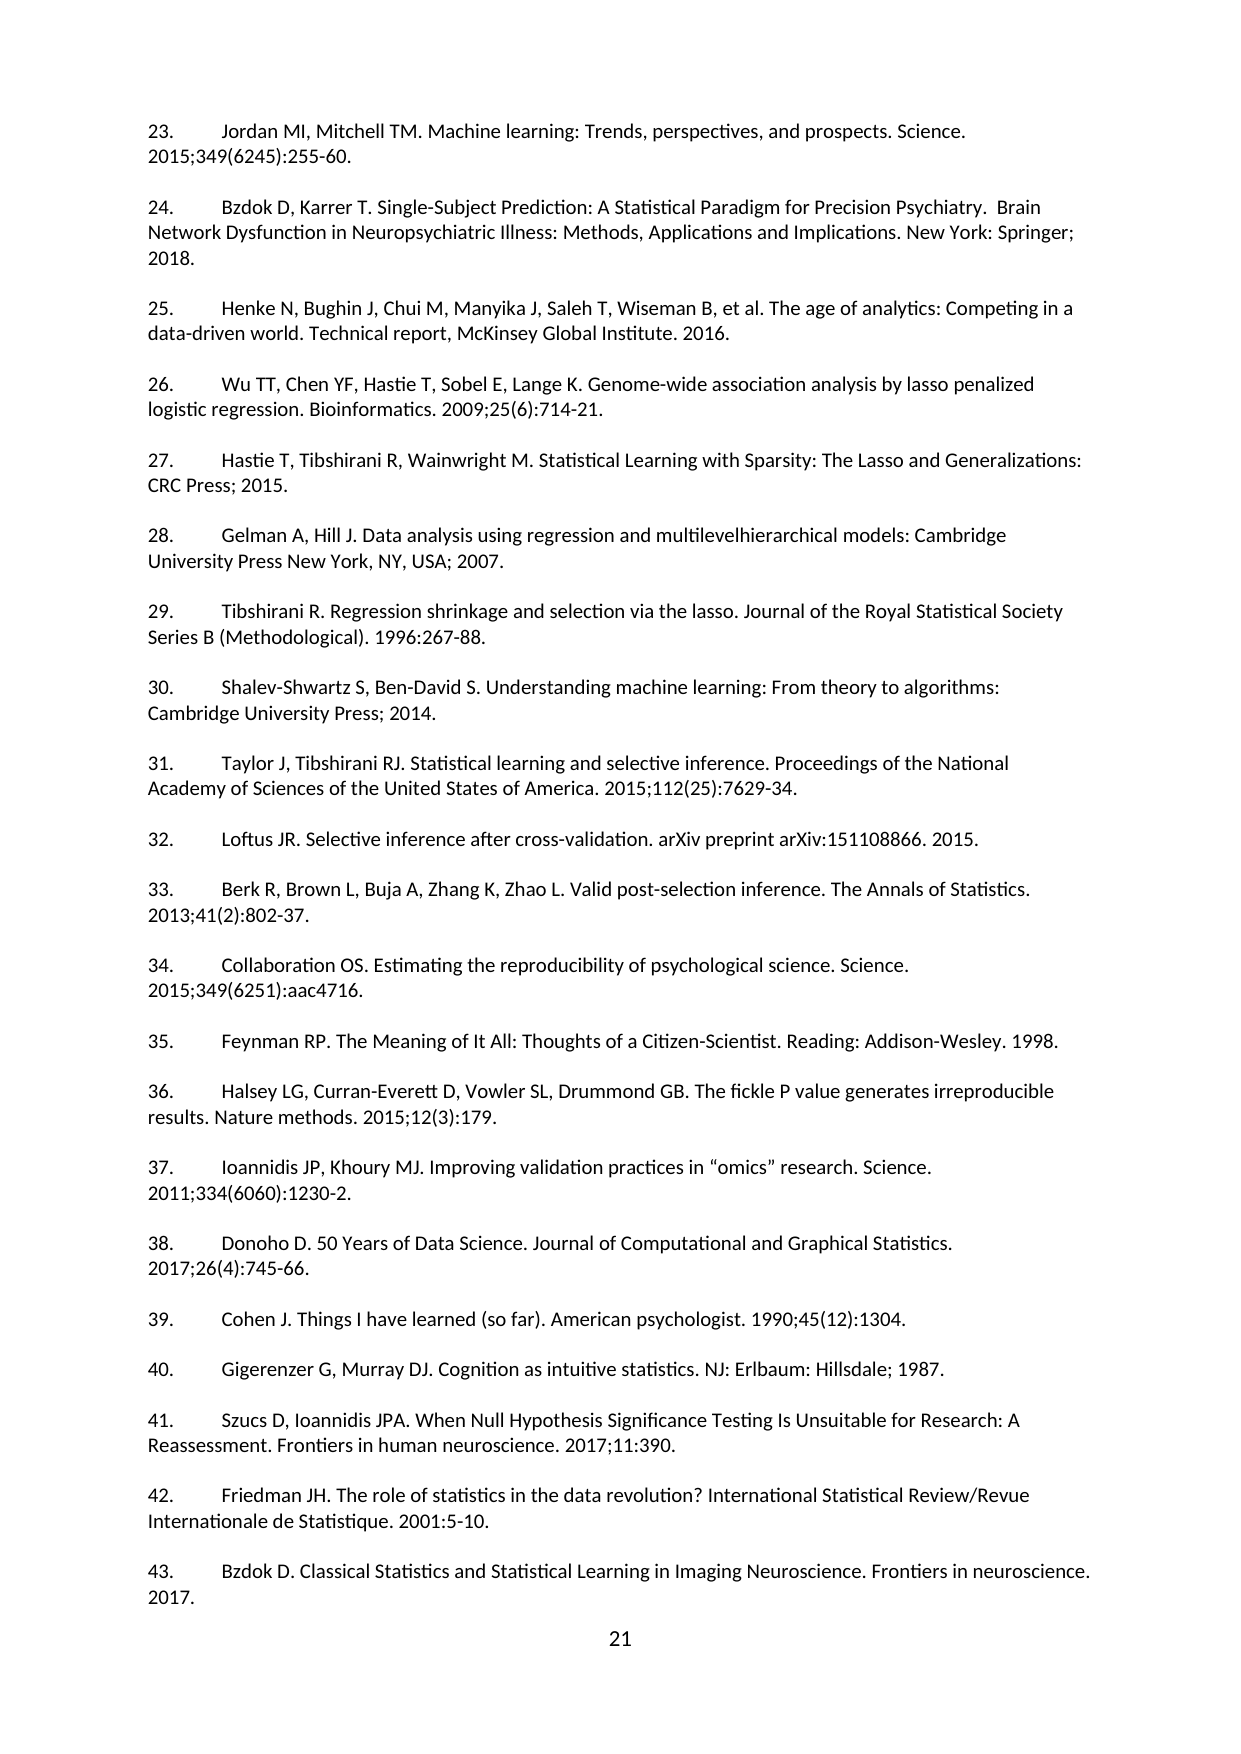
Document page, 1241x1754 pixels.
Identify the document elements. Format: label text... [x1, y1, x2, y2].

text 23. Jordan MI, Mitchell TM. Machine learning: Trends, perspectives, and prospects. Science. 2015;349(6245):255-60. [148, 118, 1092, 169]
text 39. Cohen J. Things I have learned (so far). American psychologist. 1990;45(12):1304. [148, 1306, 1092, 1331]
text 29. Tibshirani R. Regression shrinkage and selection via the lasso. Journal of the Royal Statistical Society Series B (Methodological). 1996:267-88. [148, 598, 1092, 649]
text 41. Szucs D, Ioannidis JPA. When Null Hypothesis Significance Testing Is Unsuitable for Research: A Reassessment. Frontiers in human neuroscience. 2017;11:390. [148, 1407, 1092, 1458]
text 35. Feynman RP. The Meaning of It All: Thoughts of a Citizen-Scientist. Reading: Addison-Wesley. 1998. [148, 1028, 1092, 1053]
text 26. Wu TT, Chen YF, Hastie T, Sobel E, Lange K. Genome-wide association analysis by lasso penalized logistic regression. Bioinformatics. 2009;25(6):714-21. [148, 371, 1092, 422]
text 28. Gelman A, Hill J. Data analysis using regression and multilevelhierarchical models: Cambridge University Press New York, NY, USA; 2007. [148, 523, 1092, 573]
text 32. Loftus JR. Selective inference after cross-validation. arXiv preprint arXiv:151108866. 2015. [148, 826, 1092, 851]
text 36. Halsey LG, Curran-Everett D, Vowler SL, Drummond GB. The fickle P value generates irreproducible results. Nature methods. 2015;12(3):179. [148, 1078, 1092, 1129]
text 37. Ioannidis JP, Khoury MJ. Improving validation practices in “omics” research. Science. 2011;334(6060):1230-2. [148, 1154, 1092, 1205]
text 25. Henke N, Bughin J, Chui M, Manyika J, Saleh T, Wiseman B, et al. The age of analytics: Competing in a data-driven world. Technical report, McKinsey Global Institute. 2016. [148, 295, 1092, 346]
text 31. Taylor J, Tibshirani RJ. Statistical learning and selective inference. Proceedings of the National Academy of Sciences of the United States of America. 2015;112(25):7629-34. [148, 750, 1092, 801]
text 24. Bzdok D, Karrer T. Single-Subject Prediction: A Statistical Paradigm for Precision Psychiatry. Brain Network Dysfunction in Neuropsychiatric Illness: Methods, Applications and Implications. New York: Springer; 2018. [148, 194, 1092, 270]
text 27. Hastie T, Tibshirani R, Wainwright M. Statistical Learning with Sparsity: The Lasso and Generalizations: CRC Press; 2015. [148, 447, 1092, 498]
text 40. Gigerenzer G, Murray DJ. Cognition as intuitive statistics. NJ: Erlbaum: Hillsdale; 1987. [148, 1356, 1092, 1382]
text 30. Shalev-Shwartz S, Ben-David S. Understanding machine learning: From theory to algorithms: Cambridge University Press; 2014. [148, 674, 1092, 725]
text 42. Friedman JH. The role of statistics in the data revolution? International Statistical Review/Revue Internationale de Statistique. 2001:5-10. [148, 1483, 1092, 1533]
text 38. Donoho D. 50 Years of Data Science. Journal of Computational and Graphical Statistics. 2017;26(4):745-66. [148, 1230, 1092, 1281]
text 33. Berk R, Brown L, Buja A, Zhang K, Zhao L. Valid post-selection inference. The Annals of Statistics. 2013;41(2):802-37. [148, 876, 1092, 927]
text 34. Collaboration OS. Estimating the reproducibility of psychological science. Science. 2015;349(6251):aac4716. [148, 952, 1092, 1003]
text 43. Bzdok D. Classical Statistics and Statistical Learning in Imaging Neuroscience. Frontiers in neuroscience. 2017. [148, 1558, 1092, 1609]
